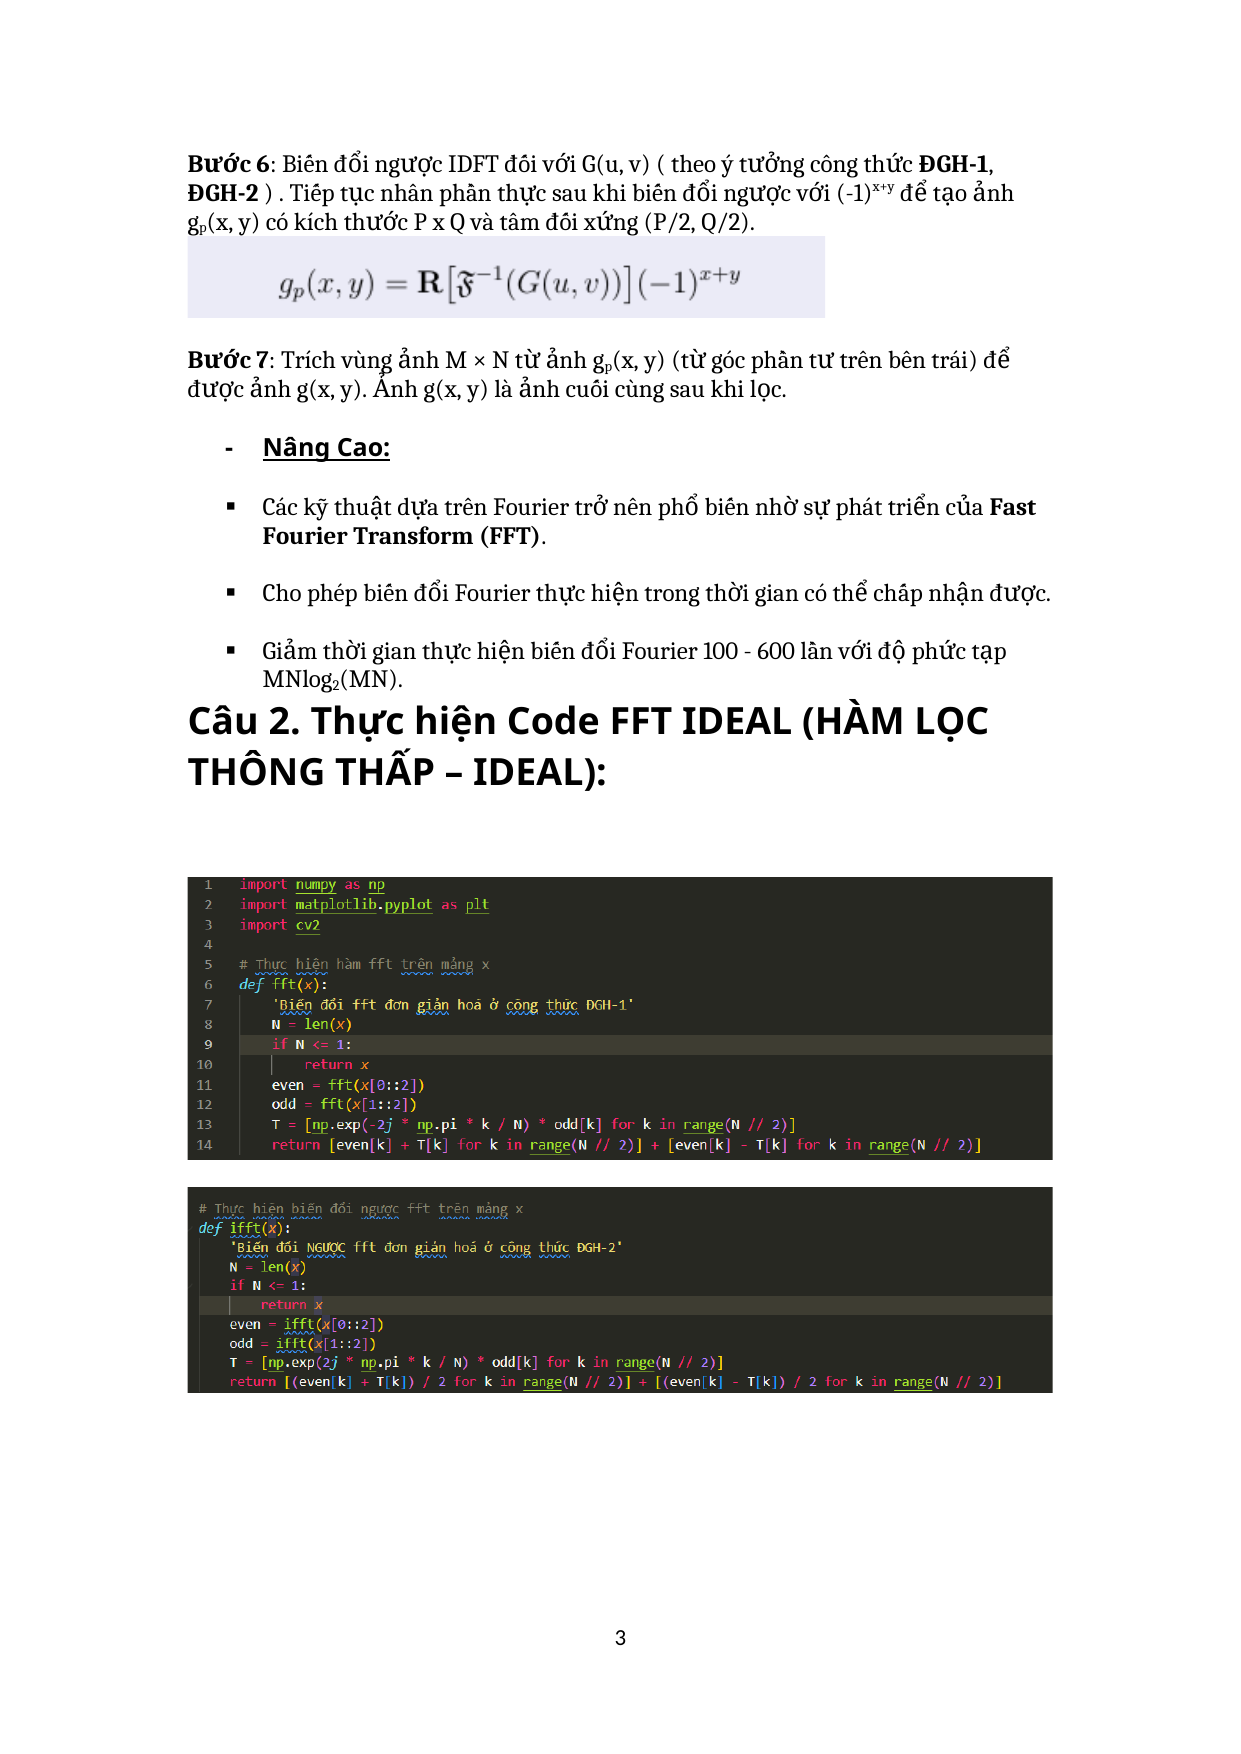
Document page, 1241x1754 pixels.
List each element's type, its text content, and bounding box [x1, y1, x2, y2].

text Bước 6: Biến đổi ngược IDFT đối với G(u, v) ( theo ý tưởng công thức ĐGH-1, ĐGH-2 ) . Tiếp tục nhân phần thực sau khi biến đổi ngược với (-1)x+y để tạo ảnh gp(x, y) có kích thước P x Q và tâm đối xứng (P/2, Q/2). [187, 150, 1053, 236]
list Các kỹ thuật dựa trên Fourier trở nên phổ biến nhờ sự phát triển của Fast Fourier Transform (FFT). [225, 493, 1053, 550]
text Bước 7: Trích vùng ảnh M × N từ ảnh gp(x, y) (từ góc phần tư trên bên trái) để được ảnh g(x, y). Ảnh g(x, y) là ảnh cuối cùng sau khi lọc. [187, 346, 1053, 404]
picture [187, 1187, 1053, 1393]
picture [187, 877, 1053, 1160]
list Cho phép biến đổi Fourier thực hiện trong thời gian có thể chấp nhận được. [225, 579, 1053, 608]
text Câu 2. Thực hiện Code FFT IDEAL (HÀM LỌC THÔNG THẤP – IDEAL): [187, 694, 1053, 796]
list Nâng Cao: [225, 430, 1053, 464]
picture [187, 236, 826, 318]
list Giảm thời gian thực hiện biến đổi Fourier 100 - 600 lần với độ phức tạp MNlog2(MN). [225, 637, 1053, 694]
